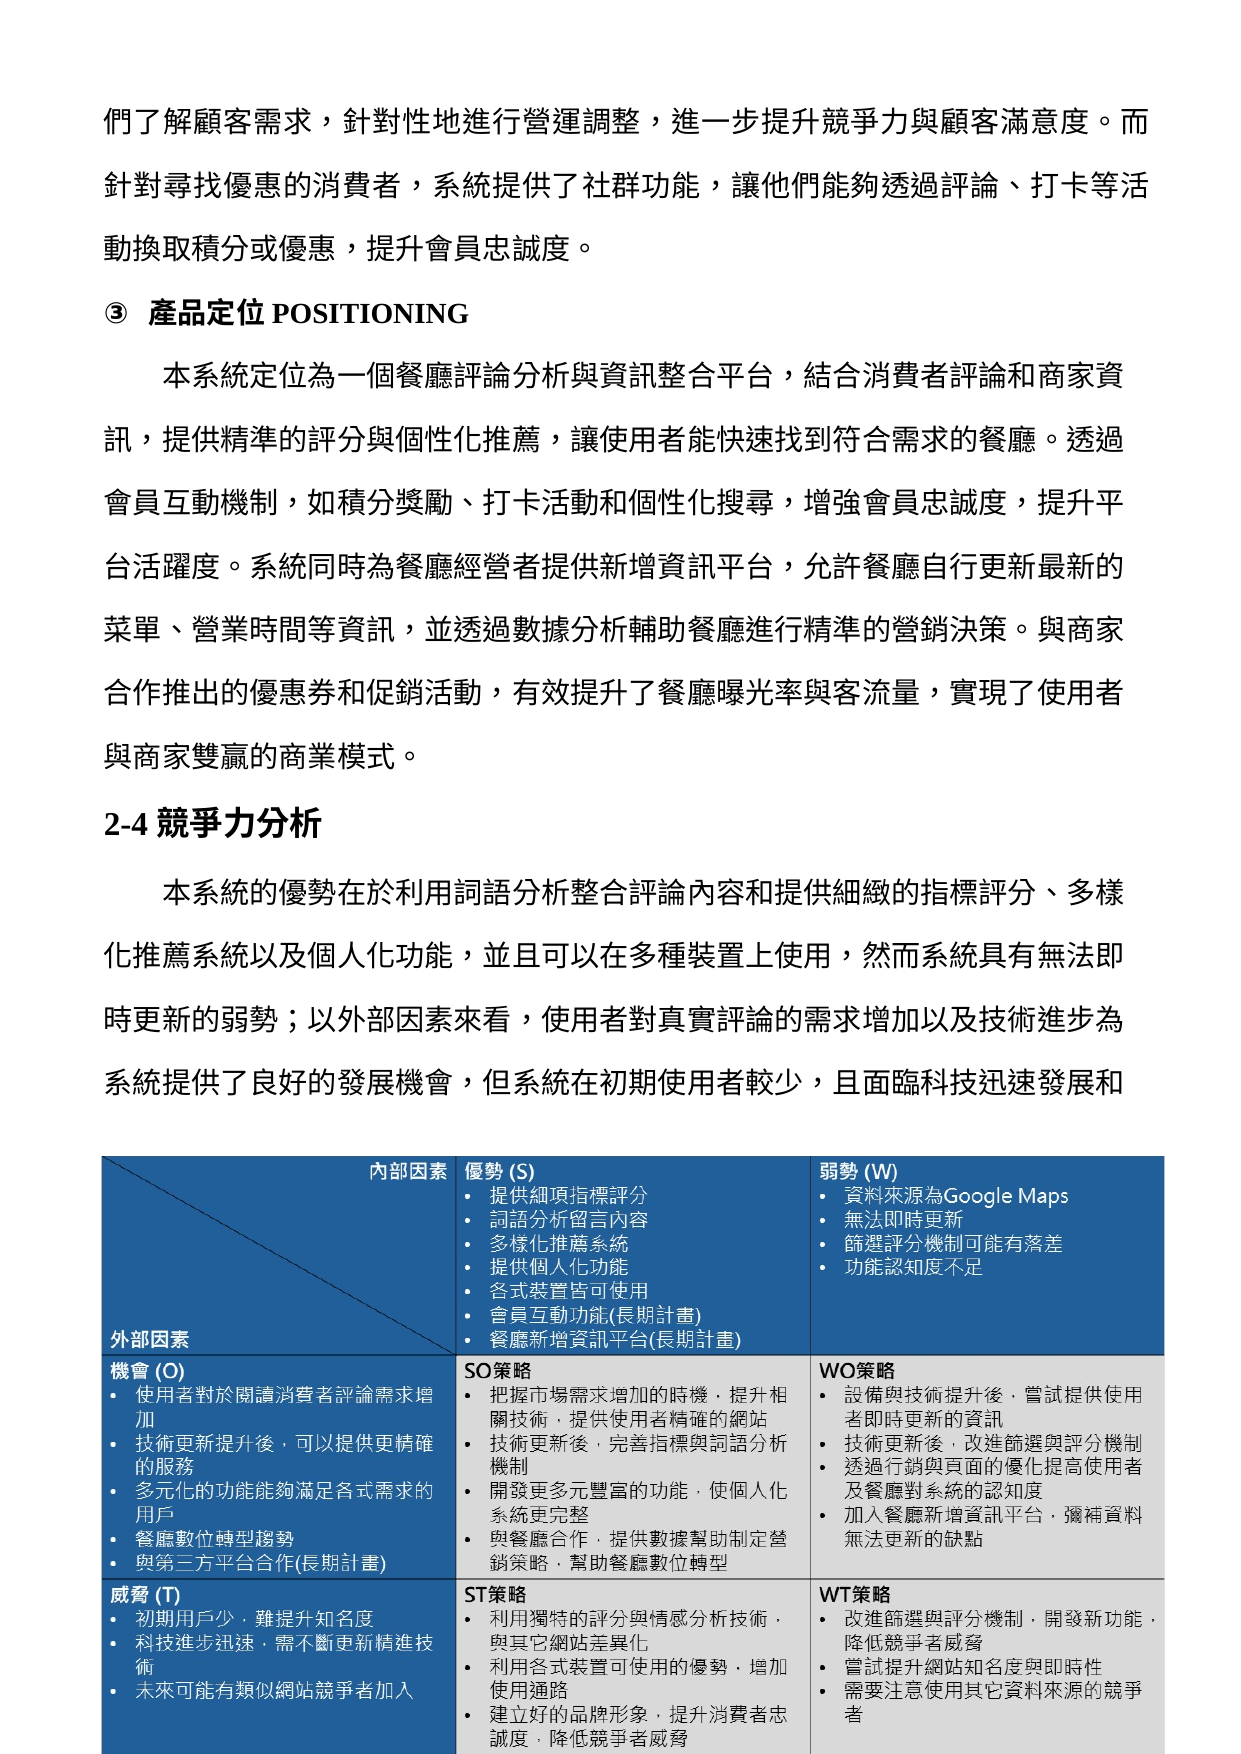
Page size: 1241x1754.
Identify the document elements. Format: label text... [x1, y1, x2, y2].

list 產品定位 POSITIONING [103, 289, 1152, 332]
text 本系統定位為一個餐廳評論分析與資訊整合平台，結合消費者評論和商家資訊，提供精準的評分與個性化推薦，讓使用者能快速找到符合需求的餐廳。透過會員互動機制，如積分獎勵、打卡活動和個性化搜尋，增強會員忠誠度，提升平台活躍度。系統同時為餐廳經營者提供新增資訊平台，允許餐廳自行更新最新的菜單、營業時間等資訊，並透過數據分析輔助餐廳進行精準的營銷決策。與商家合作推出的優惠券和促銷活動，有效提升了餐廳曝光率與客流量，實現了使用者與商家雙贏的商業模式。 [103, 353, 1152, 776]
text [103, 99, 1152, 268]
text 本系統的優勢在於利用詞語分析整合評論內容和提供細緻的指標評分、多樣化推薦系統以及個人化功能，並且可以在多種裝置上使用，然而系統具有無法即時更新的弱勢；以外部因素來看，使用者對真實評論的需求增加以及技術進步為系統提供了良好的發展機會，但系統在初期使用者較少，且面臨科技迅速發展和潛在競爭者的威脅，因此本系統應把握市場需求增加的時機，提升與嘗試新技術，同時建立好的品牌形象，提升整體競爭力。詳情請參見圖2-4-1 SWOT-TOWS分析圖。 [103, 869, 1152, 1102]
picture [101, 1156, 1165, 1754]
text 2-4 競爭力分析 [103, 797, 1152, 845]
